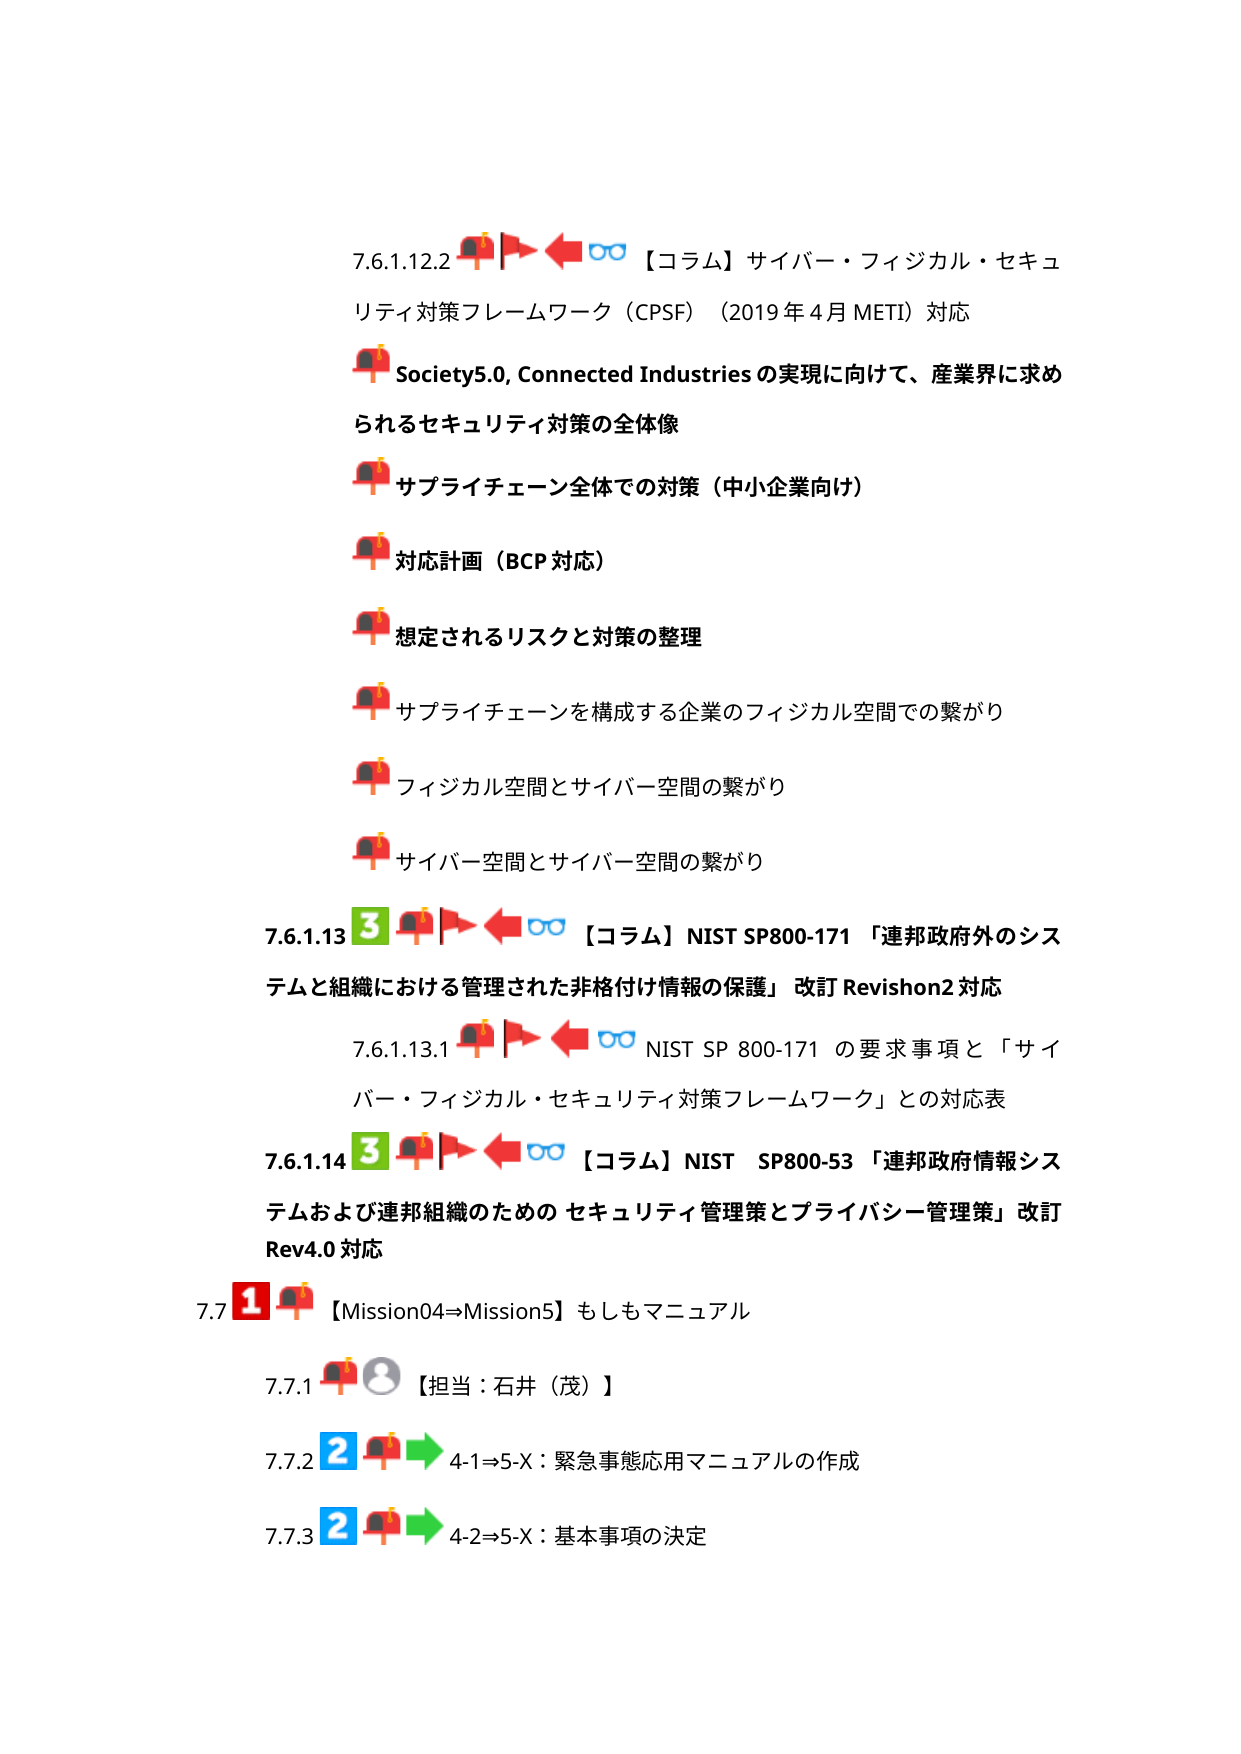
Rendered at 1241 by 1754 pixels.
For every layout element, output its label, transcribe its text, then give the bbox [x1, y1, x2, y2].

text 【担当：石井（茂）】 [265, 1342, 1063, 1417]
picture [351, 1132, 390, 1170]
picture [319, 1432, 358, 1470]
picture [588, 232, 627, 270]
picture [352, 457, 390, 495]
picture [456, 1019, 494, 1058]
text 対応計画（BCP対応） [352, 517, 1063, 592]
text NIST SP 800-171 の要求事項と「サイバー・フィジカル・セキュリティ対策フレームワーク」との対応表 [352, 1004, 1063, 1117]
picture [352, 832, 390, 870]
text 4-1⇒5-X：緊急事態応用マニュアルの作成 [265, 1417, 1063, 1492]
picture [352, 682, 390, 720]
picture [406, 1507, 444, 1545]
text サイバー空間とサイバー空間の繋がり [352, 817, 1063, 892]
picture [362, 1432, 401, 1470]
picture [319, 1357, 358, 1395]
picture [352, 607, 390, 645]
picture [598, 1019, 636, 1058]
text サプライチェーン全体での対策（中小企業向け） [352, 442, 1063, 517]
picture [352, 532, 390, 570]
text 【コラム】NIST SP800-53 「連邦政府情報システムおよび連邦組織のための セキュリティ管理策とプライバシー管理策」改訂Rev4.0対応 [265, 1117, 1063, 1267]
text 【コラム】NIST SP800-171 「連邦政府外のシステムと組織における管理された非格付け情報の保護」 改訂Revishon2対応 [265, 892, 1063, 1004]
text Society5.0, Connected Industriesの実現に向けて、産業界に求められるセキュリティ対策の全体像 [352, 329, 1063, 442]
picture [483, 1132, 521, 1170]
picture [362, 1357, 401, 1395]
picture [232, 1282, 270, 1320]
picture [439, 1132, 477, 1170]
picture [503, 1019, 542, 1058]
picture [319, 1507, 358, 1545]
picture [406, 1432, 444, 1470]
picture [352, 757, 390, 795]
text フィジカル空間とサイバー空間の繋がり [352, 742, 1063, 817]
picture [500, 232, 538, 270]
picture [456, 232, 494, 270]
text サプライチェーンを構成する企業のフィジカル空間での繋がり [352, 667, 1063, 742]
picture [544, 232, 583, 270]
text 4-2⇒5-X：基本事項の決定 [265, 1492, 1063, 1567]
picture [527, 1132, 565, 1170]
picture [550, 1019, 589, 1058]
text 【Mission04⇒Mission5】もしもマニュアル [196, 1267, 1063, 1342]
picture [483, 907, 522, 945]
picture [439, 907, 478, 945]
picture [352, 344, 390, 383]
picture [527, 907, 566, 945]
picture [395, 1132, 433, 1170]
picture [351, 907, 390, 945]
text 想定されるリスクと対策の整理 [352, 592, 1063, 667]
picture [275, 1282, 314, 1320]
text 【コラム】サイバー・フィジカル・セキュリティ対策フレームワーク（CPSF）（2019年4月METI）対応 [352, 217, 1063, 329]
picture [362, 1507, 401, 1545]
picture [395, 907, 434, 945]
